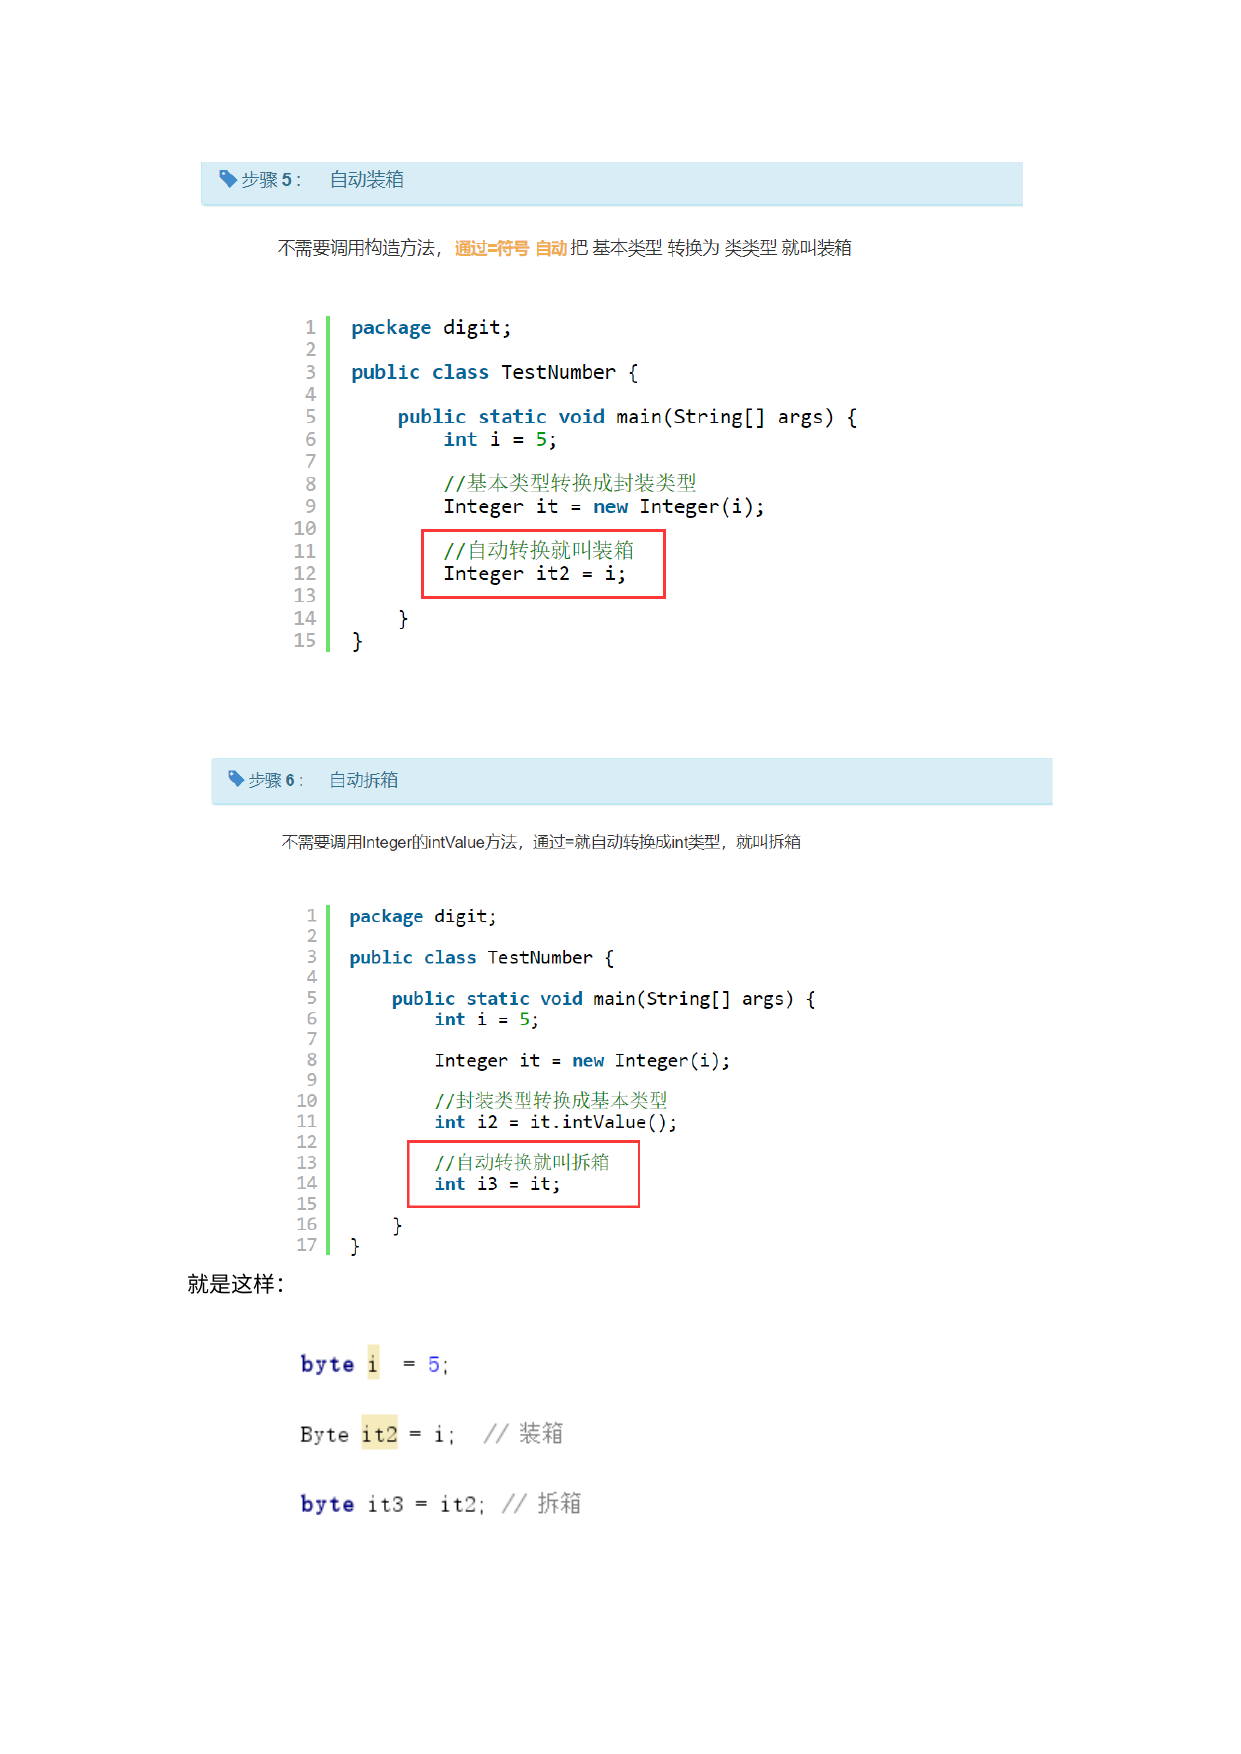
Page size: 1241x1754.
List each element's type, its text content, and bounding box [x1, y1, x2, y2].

text 就是这样： [187, 1267, 1053, 1299]
picture [253, 1332, 717, 1547]
picture [187, 747, 1053, 1266]
picture [187, 162, 1023, 684]
